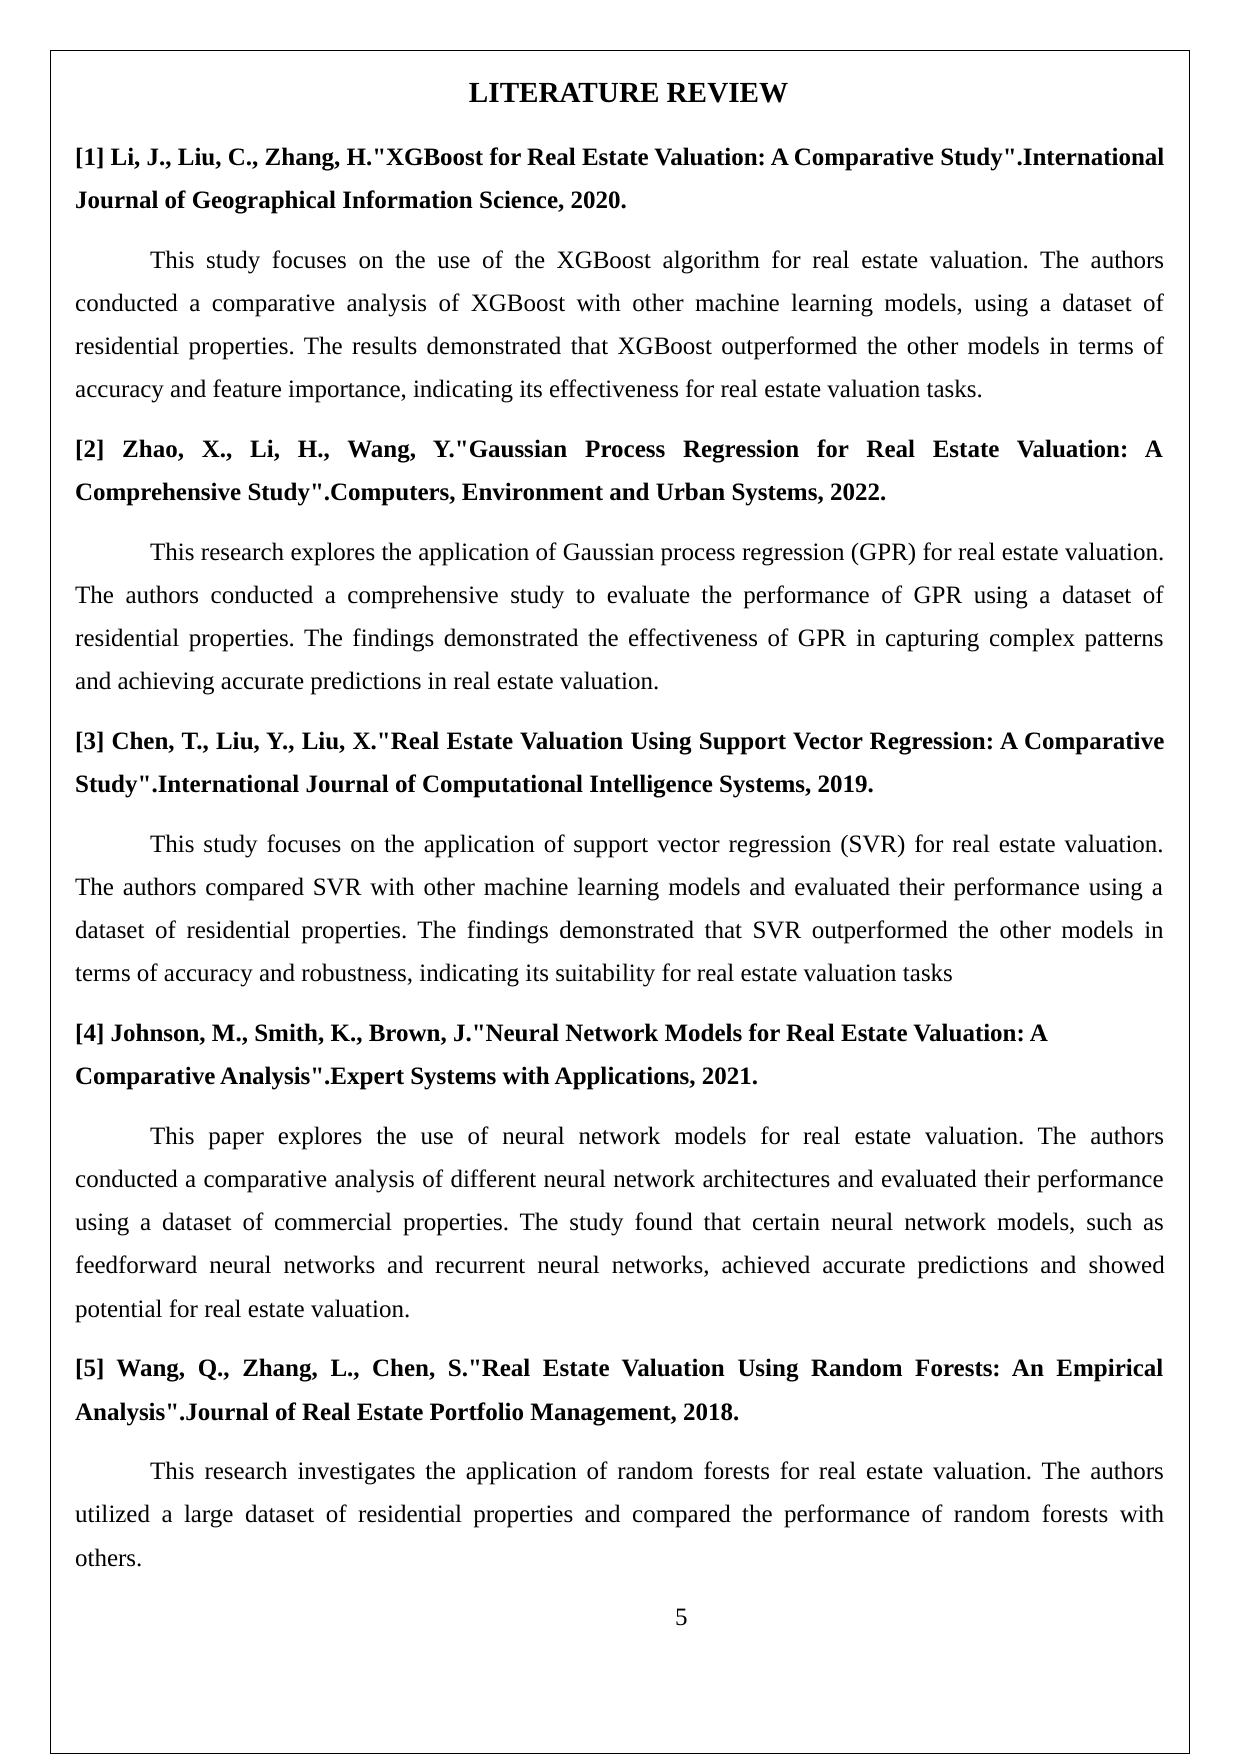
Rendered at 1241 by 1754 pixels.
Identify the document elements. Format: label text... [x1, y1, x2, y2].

text 5 [75, 1602, 1165, 1631]
text [2] Zhao, X., Li, H., Wang, Y."Gaussian Process Regression for Real Estate Valuation: A Comprehensive Study".Computers, Environment and Urban Systems, 2022. [75, 434, 1165, 506]
text [5] Wang, Q., Zhang, L., Chen, S."Real Estate Valuation Using Random Forests: An Empirical Analysis".Journal of Real Estate Portfolio Management, 2018. [75, 1353, 1165, 1425]
text This research explores the application of Gaussian process regression (GPR) for real estate valuation. The authors conducted a comprehensive study to evaluate the performance of GPR using a dataset of residential properties. The findings demonstrated the effectiveness of GPR in capturing complex patterns and achieving accurate predictions in real estate valuation. [75, 537, 1165, 695]
text [1] Li, J., Liu, C., Zhang, H."XGBoost for Real Estate Valuation: A Comparative Study".International Journal of Geographical Information Science, 2020. [75, 142, 1165, 214]
text [4] Johnson, M., Smith, K., Brown, J."Neural Network Models for Real Estate Valuation: A Comparative Analysis".Expert Systems with Applications, 2021. [75, 1018, 1165, 1090]
text LITERATURE REVIEW [75, 75, 1165, 108]
text [3] Chen, T., Liu, Y., Liu, X."Real Estate Valuation Using Support Vector Regression: A Comparative Study".International Journal of Computational Intelligence Systems, 2019. [75, 726, 1165, 798]
text This paper explores the use of neural network models for real estate valuation. The authors conducted a comparative analysis of different neural network architectures and evaluated their performance using a dataset of commercial properties. The study found that certain neural network models, such as feedforward neural networks and recurrent neural networks, achieved accurate predictions and showed potential for real estate valuation. [75, 1121, 1165, 1322]
text This research investigates the application of random forests for real estate valuation. The authors utilized a large dataset of residential properties and compared the performance of random forests with others. [75, 1456, 1165, 1571]
text This study focuses on the application of support vector regression (SVR) for real estate valuation. The authors compared SVR with other machine learning models and evaluated their performance using a dataset of residential properties. The findings demonstrated that SVR outperformed the other models in terms of accuracy and robustness, indicating its suitability for real estate valuation tasks [75, 829, 1165, 987]
text This study focuses on the use of the XGBoost algorithm for real estate valuation. The authors conducted a comparative analysis of XGBoost with other machine learning models, using a dataset of residential properties. The results demonstrated that XGBoost outperformed the other models in terms of accuracy and feature importance, indicating its effectiveness for real estate valuation tasks. [75, 245, 1165, 403]
